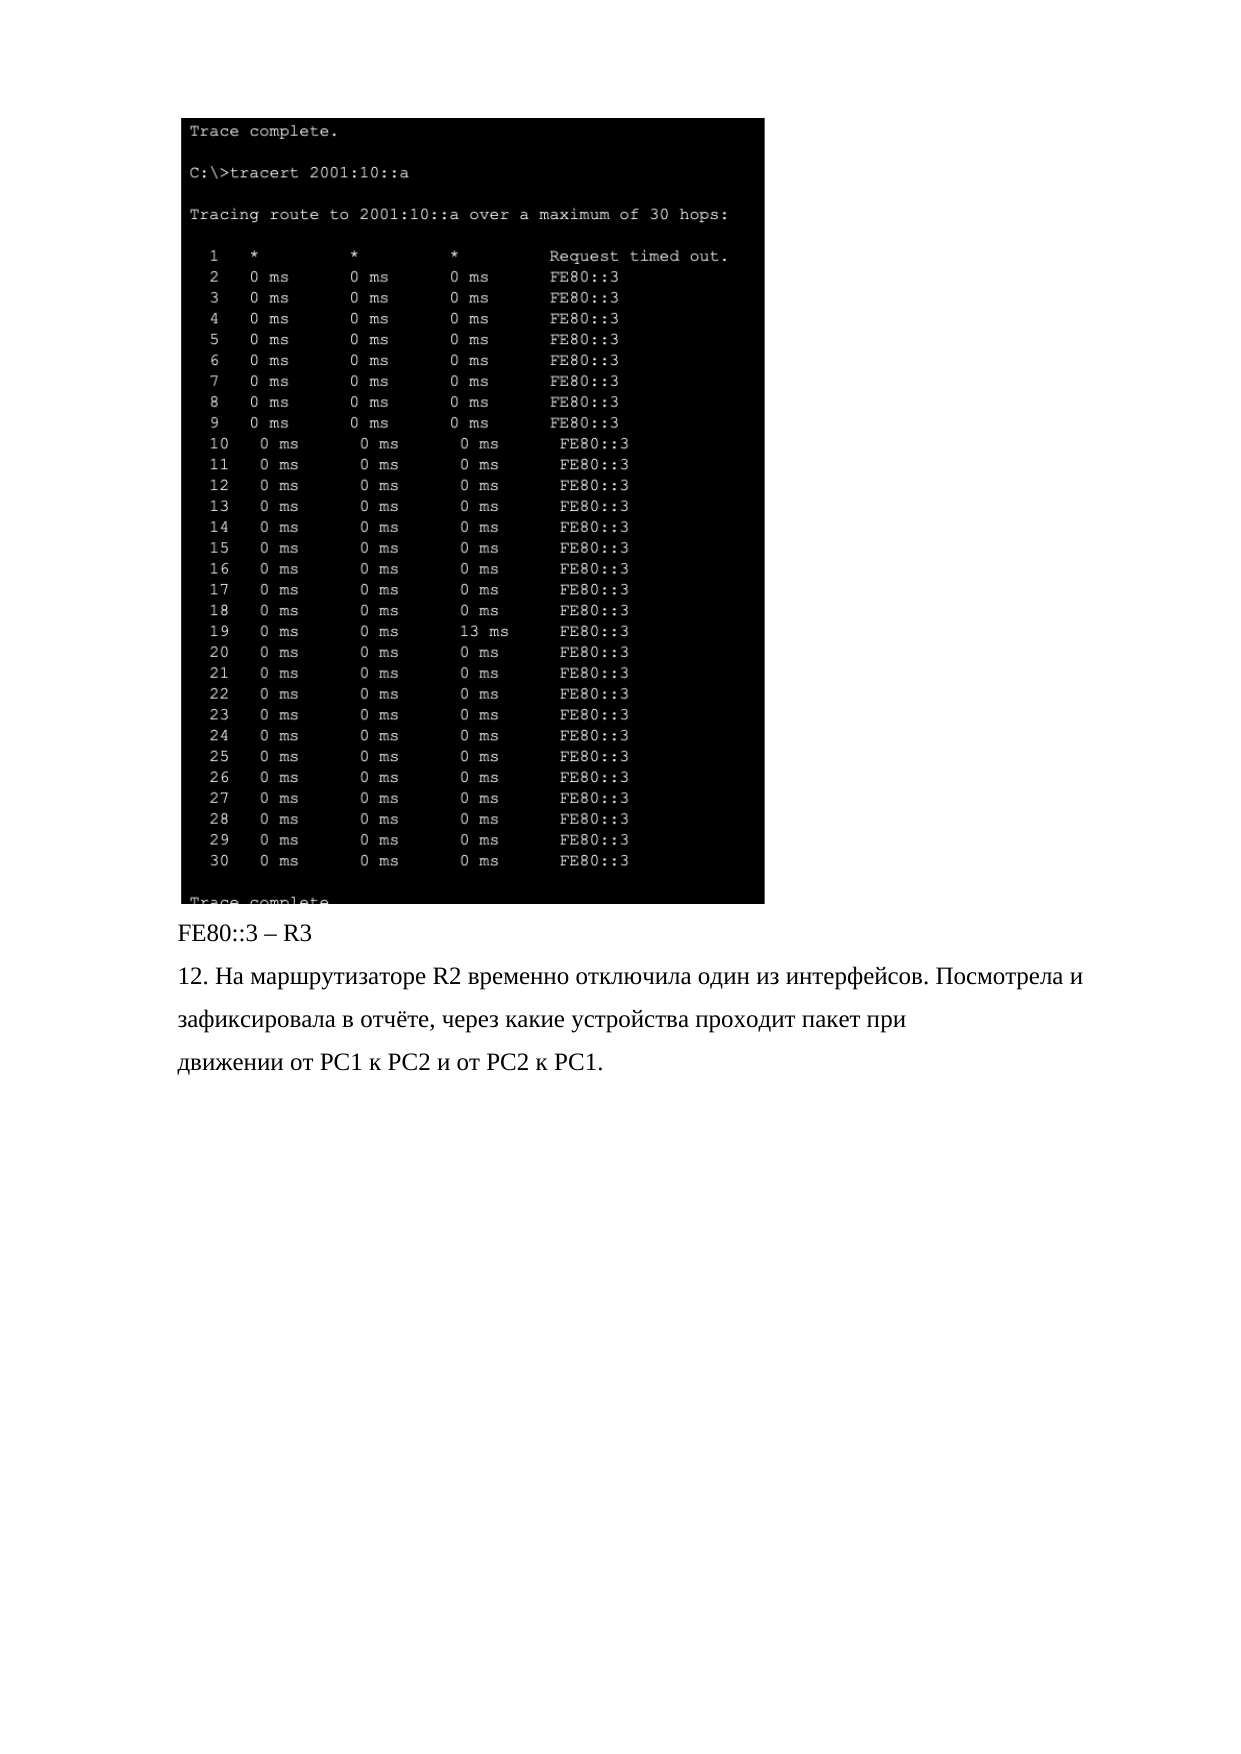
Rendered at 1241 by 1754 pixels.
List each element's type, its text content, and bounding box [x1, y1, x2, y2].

picture [177, 118, 765, 904]
text движении от PC1 к PC2 и от PC2 к PC1. [177, 1047, 1152, 1076]
text FE80::3 – R3 [177, 918, 1152, 947]
text 12. На маршрутизаторе R2 временно отключила один из интерфейсов. Посмотрела и зафиксировала в отчёте, через какие устройства проходит пакет при [177, 961, 1152, 1033]
